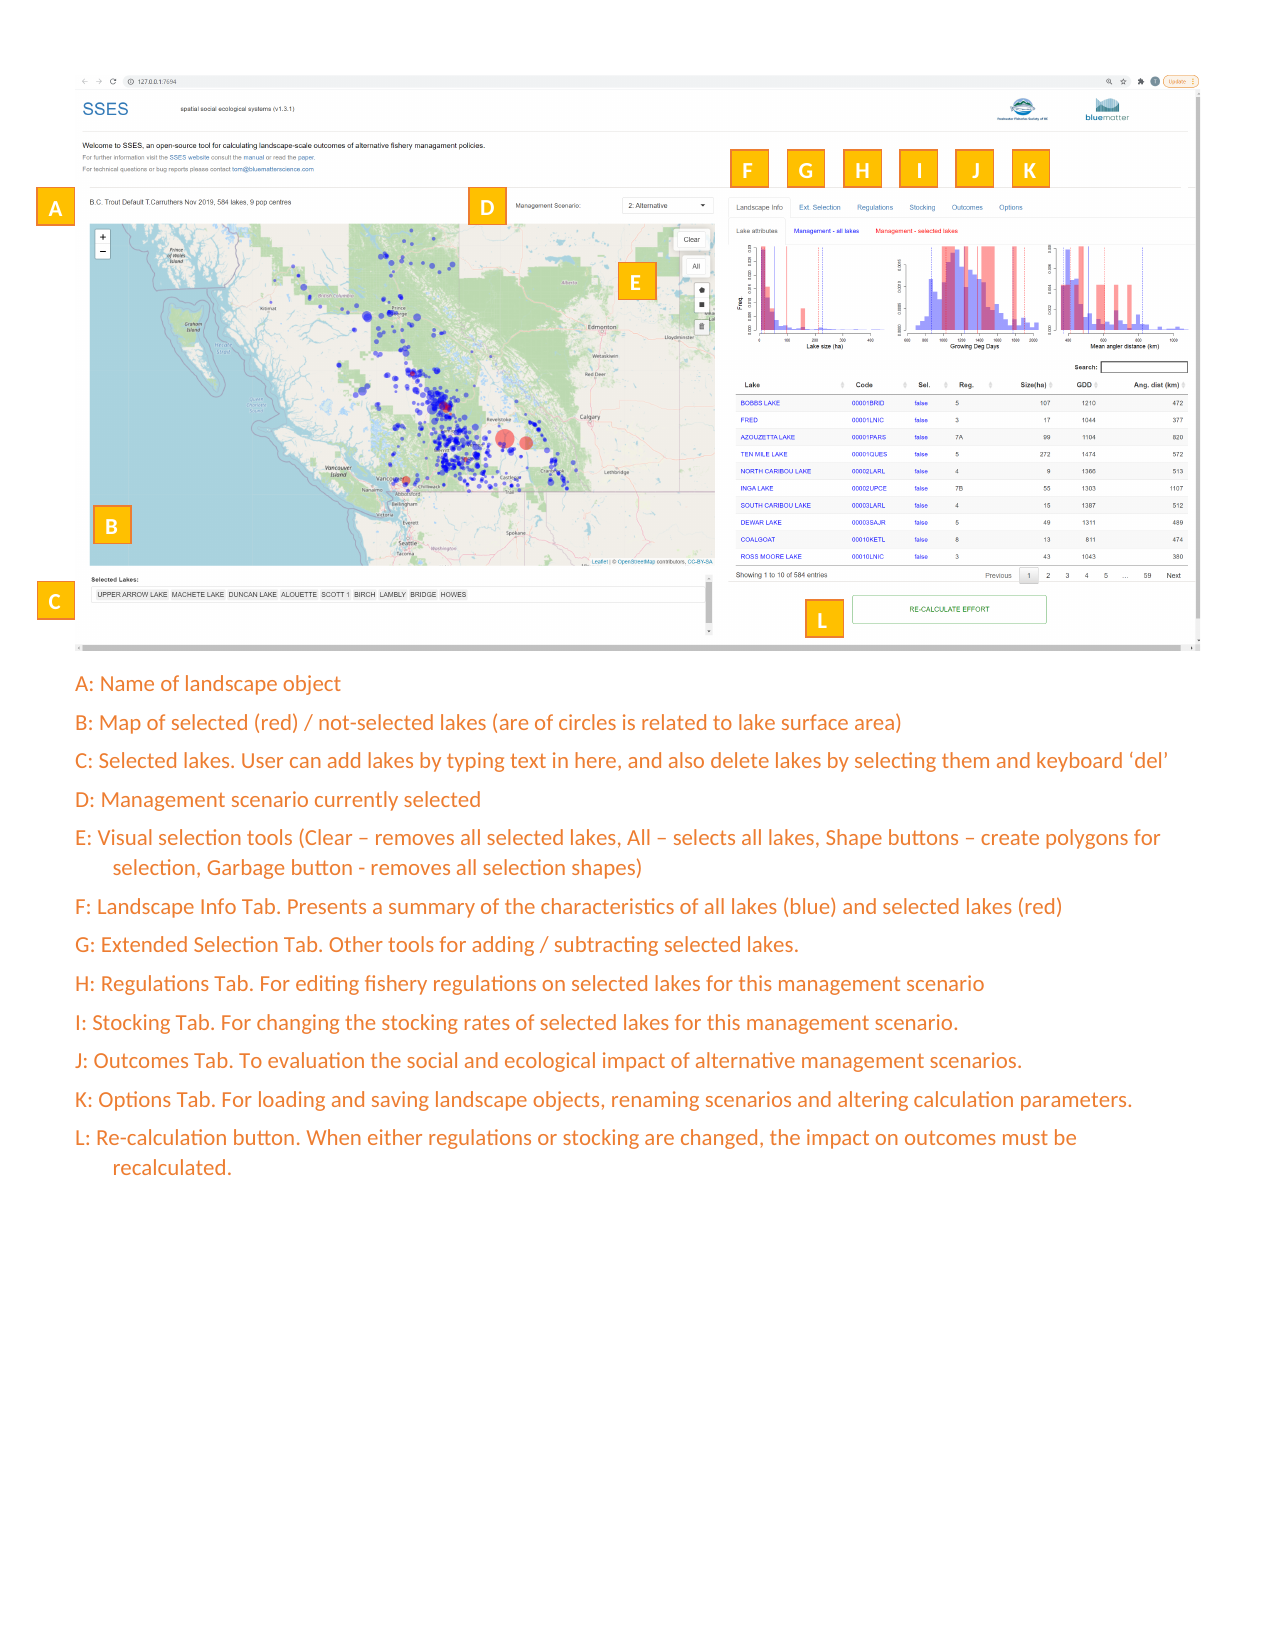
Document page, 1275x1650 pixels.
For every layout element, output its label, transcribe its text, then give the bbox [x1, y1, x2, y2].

text B: Map of selected (red) / not-selected lakes (are of circles is related to lake surface area) [75, 708, 1200, 736]
text H: Regulations Tab. For editing fishery regulations on selected lakes for this management scenario [75, 969, 1200, 997]
picture [75, 75, 1200, 651]
text E: Visual selection tools (Clear – removes all selected lakes, All – selects all lakes, Shape buttons – create polygons for selection, Garbage button - removes all selection shapes) [75, 823, 1200, 882]
text G: Extended Selection Tab. Other tools for adding / subtracting selected lakes. [75, 931, 1200, 959]
text I: Stocking Tab. For changing the stocking rates of selected lakes for this management scenario. [75, 1008, 1200, 1036]
text J: Outcomes Tab. To evaluation the social and ecological impact of alternative management scenarios. [75, 1046, 1200, 1074]
text K: Options Tab. For loading and saving landscape objects, renaming scenarios and altering calculation parameters. [75, 1085, 1200, 1113]
text C: Selected lakes. User can add lakes by typing text in here, and also delete lakes by selecting them and keyboard ‘del’ [75, 746, 1200, 774]
text D: Management scenario currently selected [75, 785, 1200, 813]
text L: Re-calculation button. When either regulations or stocking are changed, the impact on outcomes must be recalculated. [75, 1123, 1200, 1182]
text A: Name of landscape object [75, 669, 1200, 697]
text F: Landscape Info Tab. Presents a summary of the characteristics of all lakes (blue) and selected lakes (red) [75, 892, 1200, 920]
